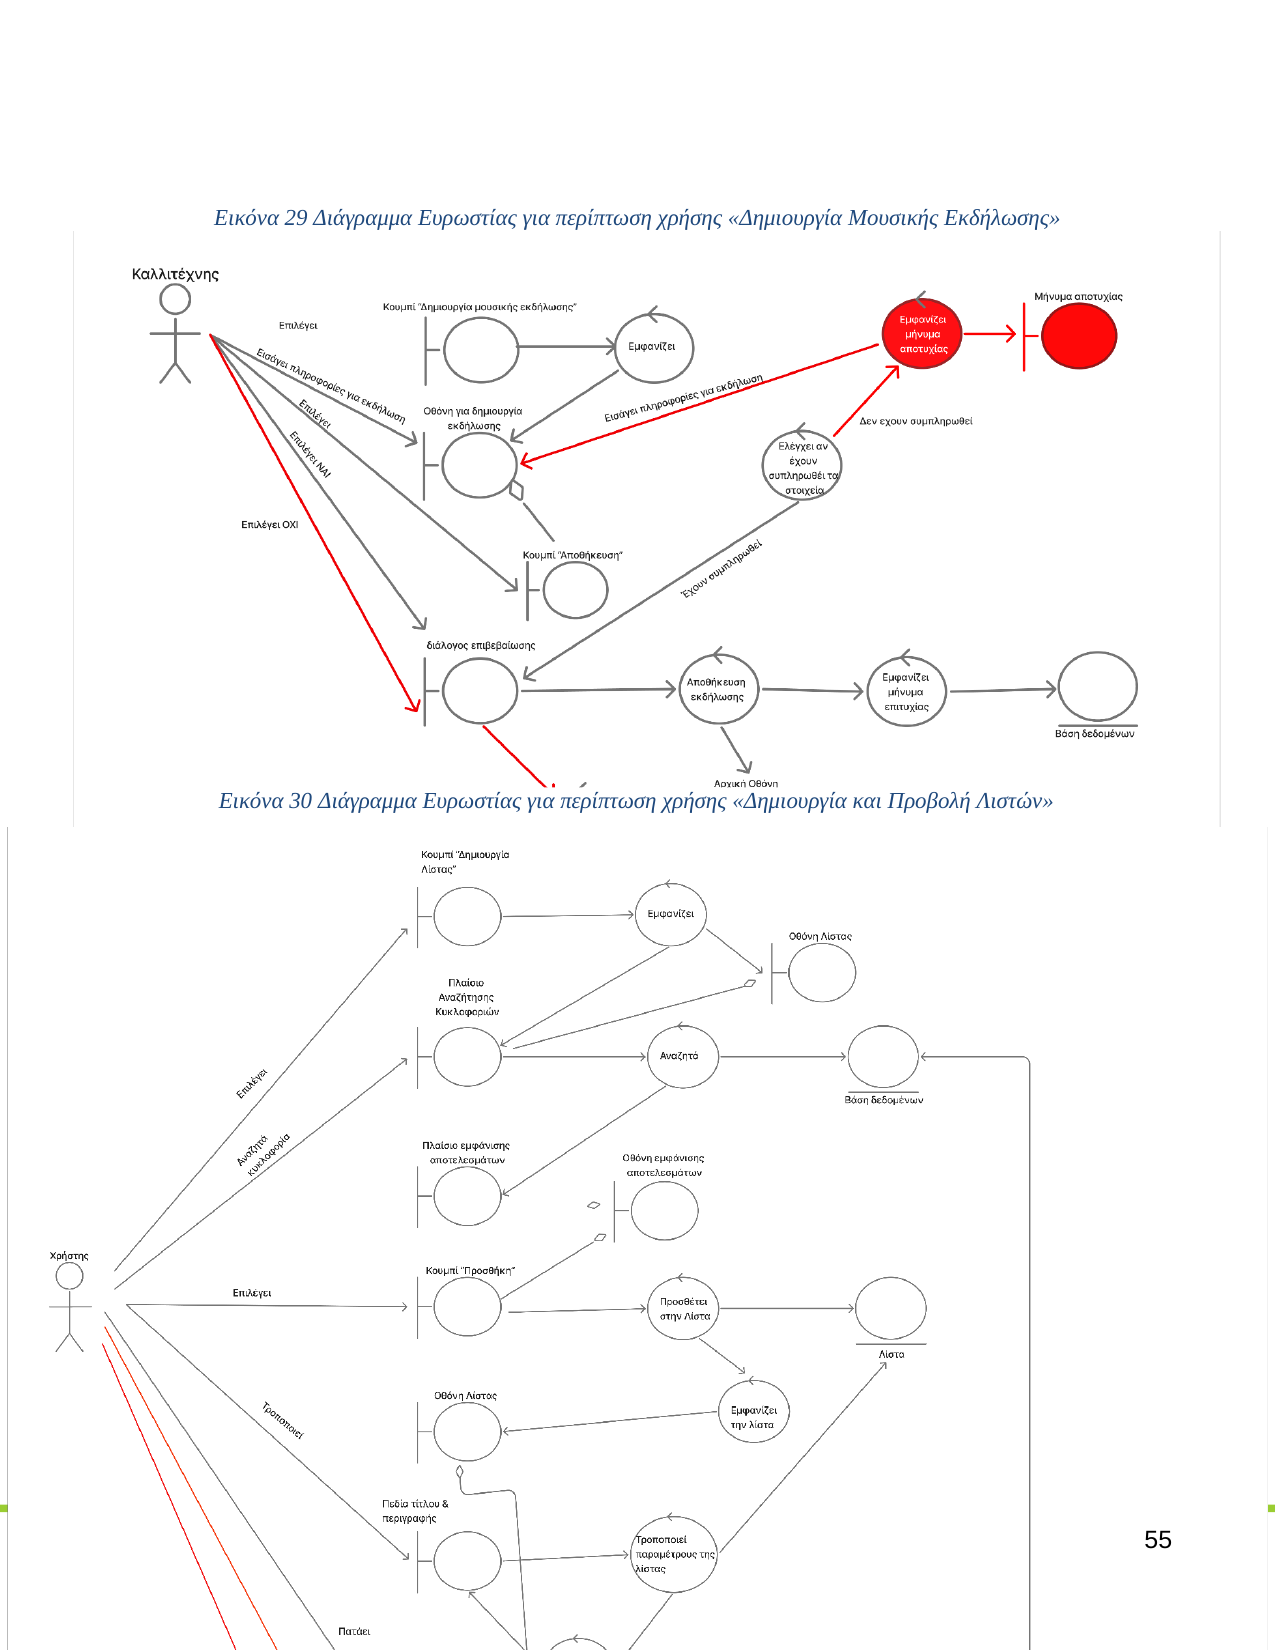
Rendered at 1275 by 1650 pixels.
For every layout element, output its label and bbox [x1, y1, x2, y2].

picture [0, 231, 1275, 1650]
